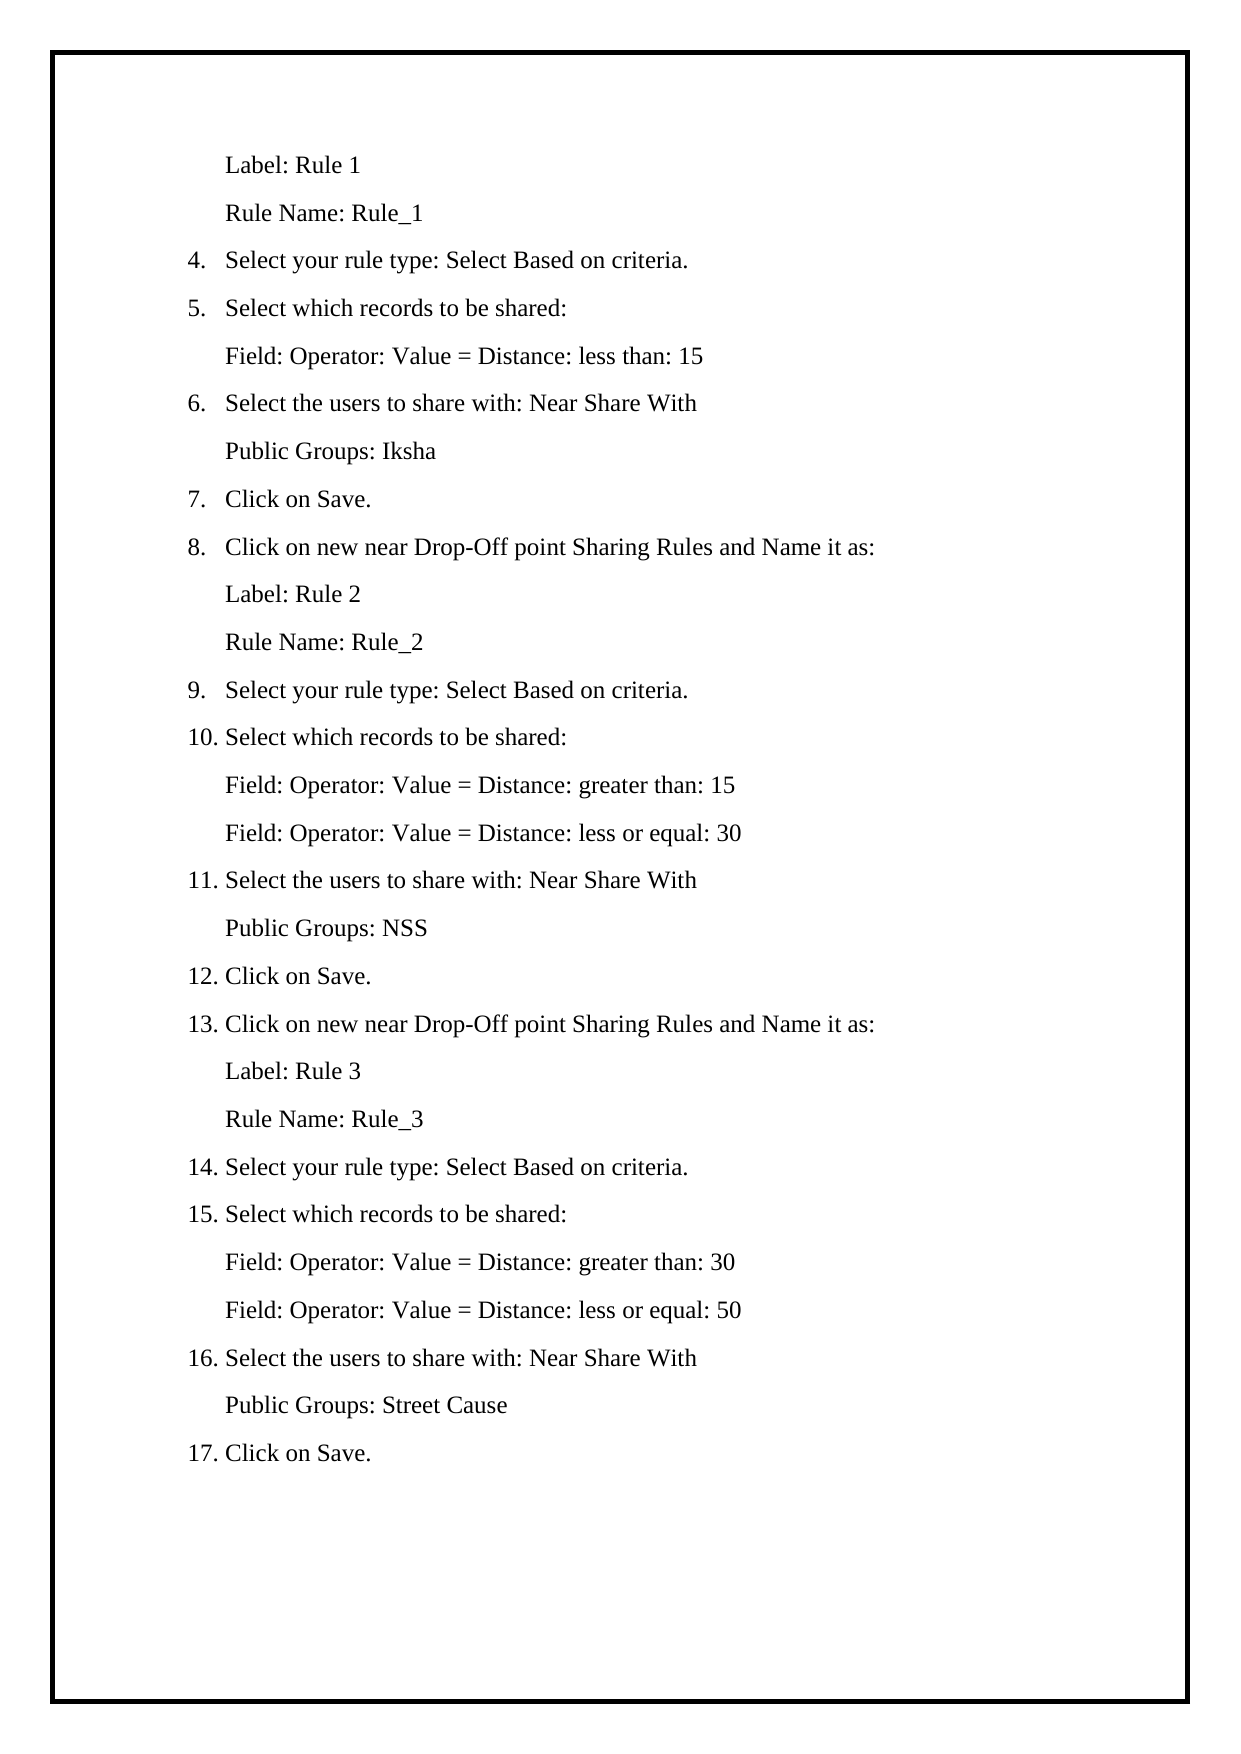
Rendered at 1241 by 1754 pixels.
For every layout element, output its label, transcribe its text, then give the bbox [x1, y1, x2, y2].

list Click on Save. [187, 961, 1090, 990]
text Label: Rule 2 [150, 579, 1090, 608]
list Select the users to share with: Near Share With [187, 866, 1090, 894]
list Select which records to be shared: [187, 1199, 1090, 1228]
text Rule Name: Rule_2 [150, 627, 1090, 656]
list Click on Save. [187, 484, 1090, 513]
text Field: Operator: Value = Distance: greater than: 15 [150, 770, 1090, 799]
text Label: Rule 1 [150, 150, 1090, 179]
text Public Groups: NSS [150, 913, 1090, 942]
list Select your rule type: Select Based on criteria. [187, 245, 1090, 274]
text Field: Operator: Value = Distance: less or equal: 30 [150, 818, 1090, 847]
list Select your rule type: Select Based on criteria. [187, 675, 1090, 703]
text Field: Operator: Value = Distance: less than: 15 [150, 341, 1090, 369]
list Select which records to be shared: [187, 722, 1090, 751]
list Click on new near Drop-Off point Sharing Rules and Name it as: [187, 1009, 1090, 1037]
text Field: Operator: Value = Distance: less or equal: 50 [150, 1295, 1090, 1324]
list Select which records to be shared: [187, 293, 1090, 322]
text Public Groups: Street Cause [150, 1390, 1090, 1419]
text Rule Name: Rule_1 [150, 198, 1090, 226]
list Select the users to share with: Near Share With [187, 388, 1090, 417]
text Label: Rule 3 [150, 1056, 1090, 1085]
text Rule Name: Rule_3 [150, 1104, 1090, 1133]
list Select the users to share with: Near Share With [187, 1343, 1090, 1371]
text Public Groups: Iksha [150, 436, 1090, 465]
list Click on new near Drop-Off point Sharing Rules and Name it as: [187, 532, 1090, 560]
list Click on Save. [187, 1438, 1090, 1467]
list Select your rule type: Select Based on criteria. [187, 1152, 1090, 1181]
text Field: Operator: Value = Distance: greater than: 30 [150, 1247, 1090, 1276]
